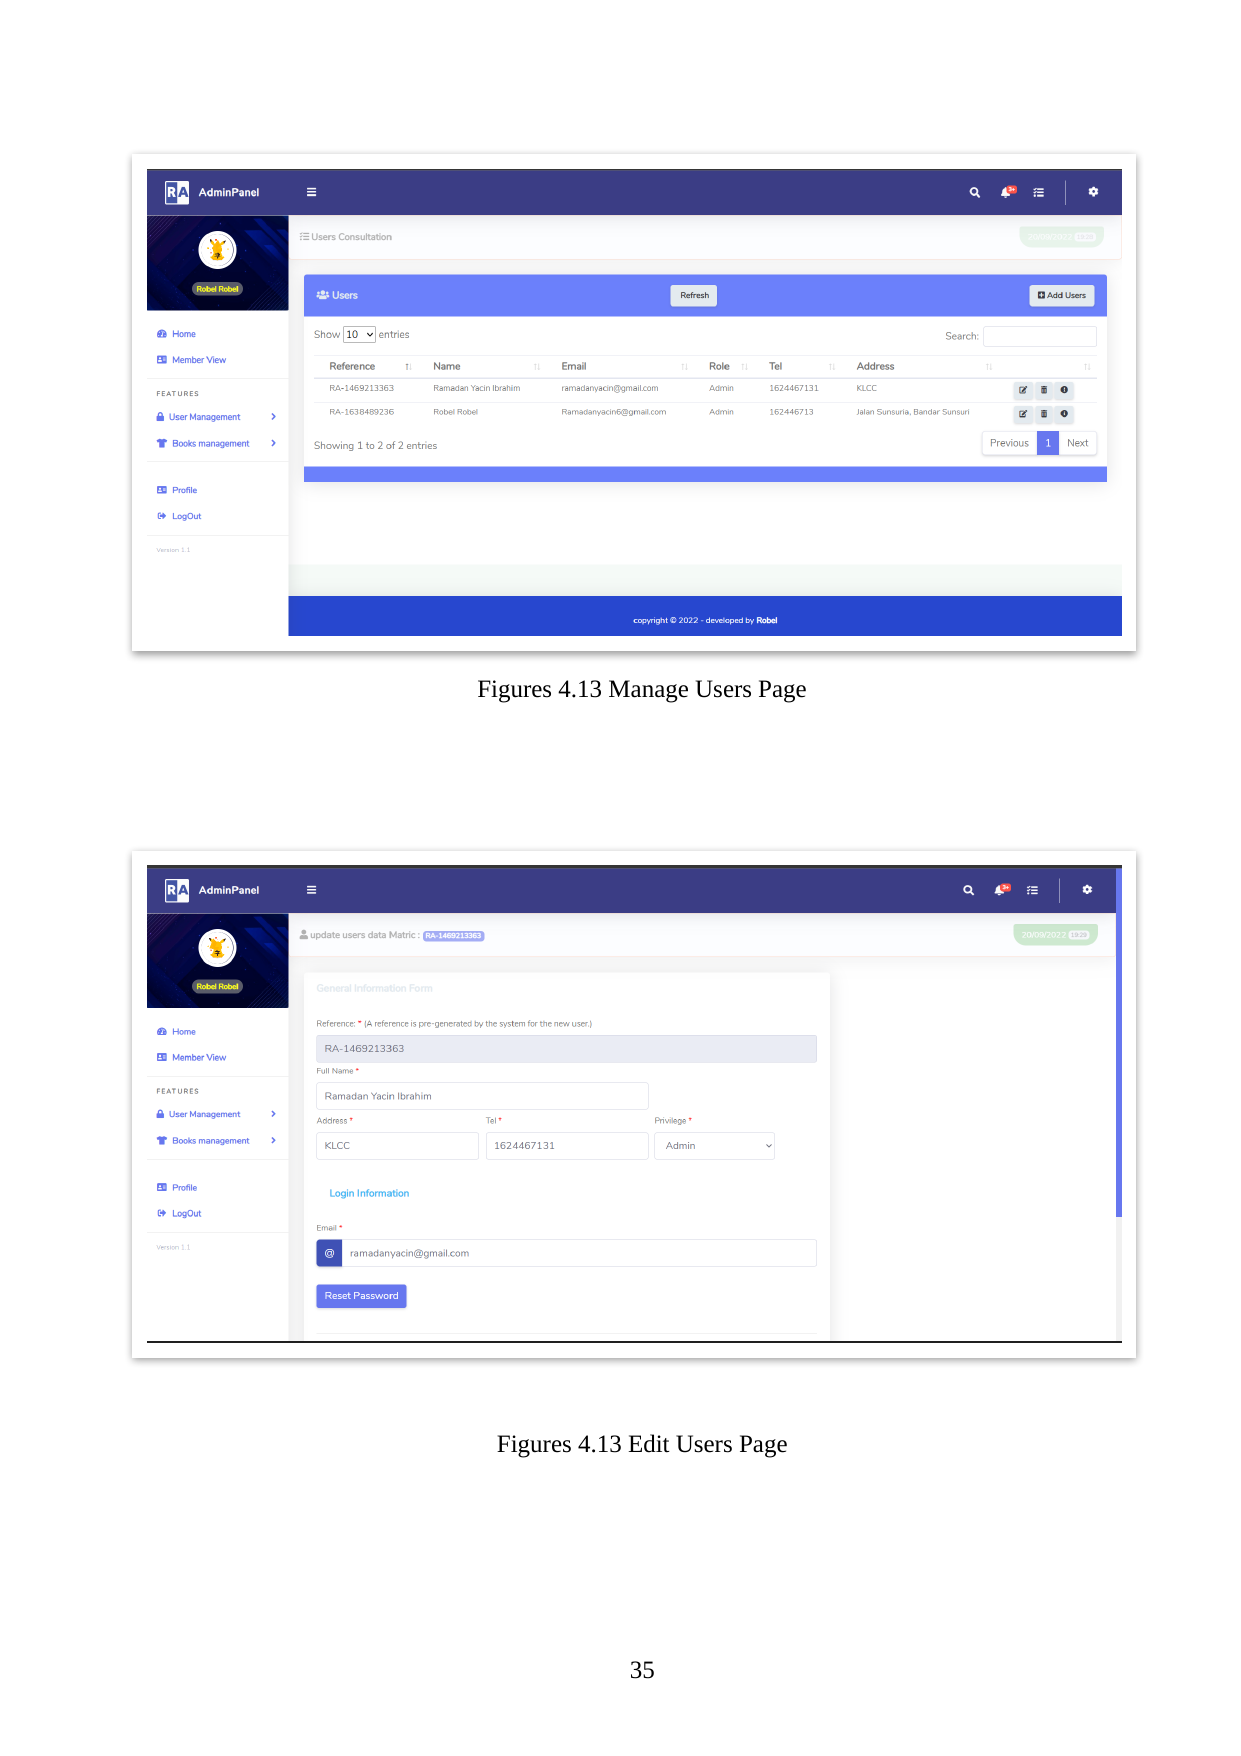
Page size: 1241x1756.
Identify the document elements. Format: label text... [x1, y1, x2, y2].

picture [147, 169, 1122, 636]
text Figures 4.13 Manage Users Page [125, 674, 1159, 703]
text Figures 4.13 Edit Users Page [125, 1429, 1159, 1458]
picture [147, 865, 1122, 1343]
